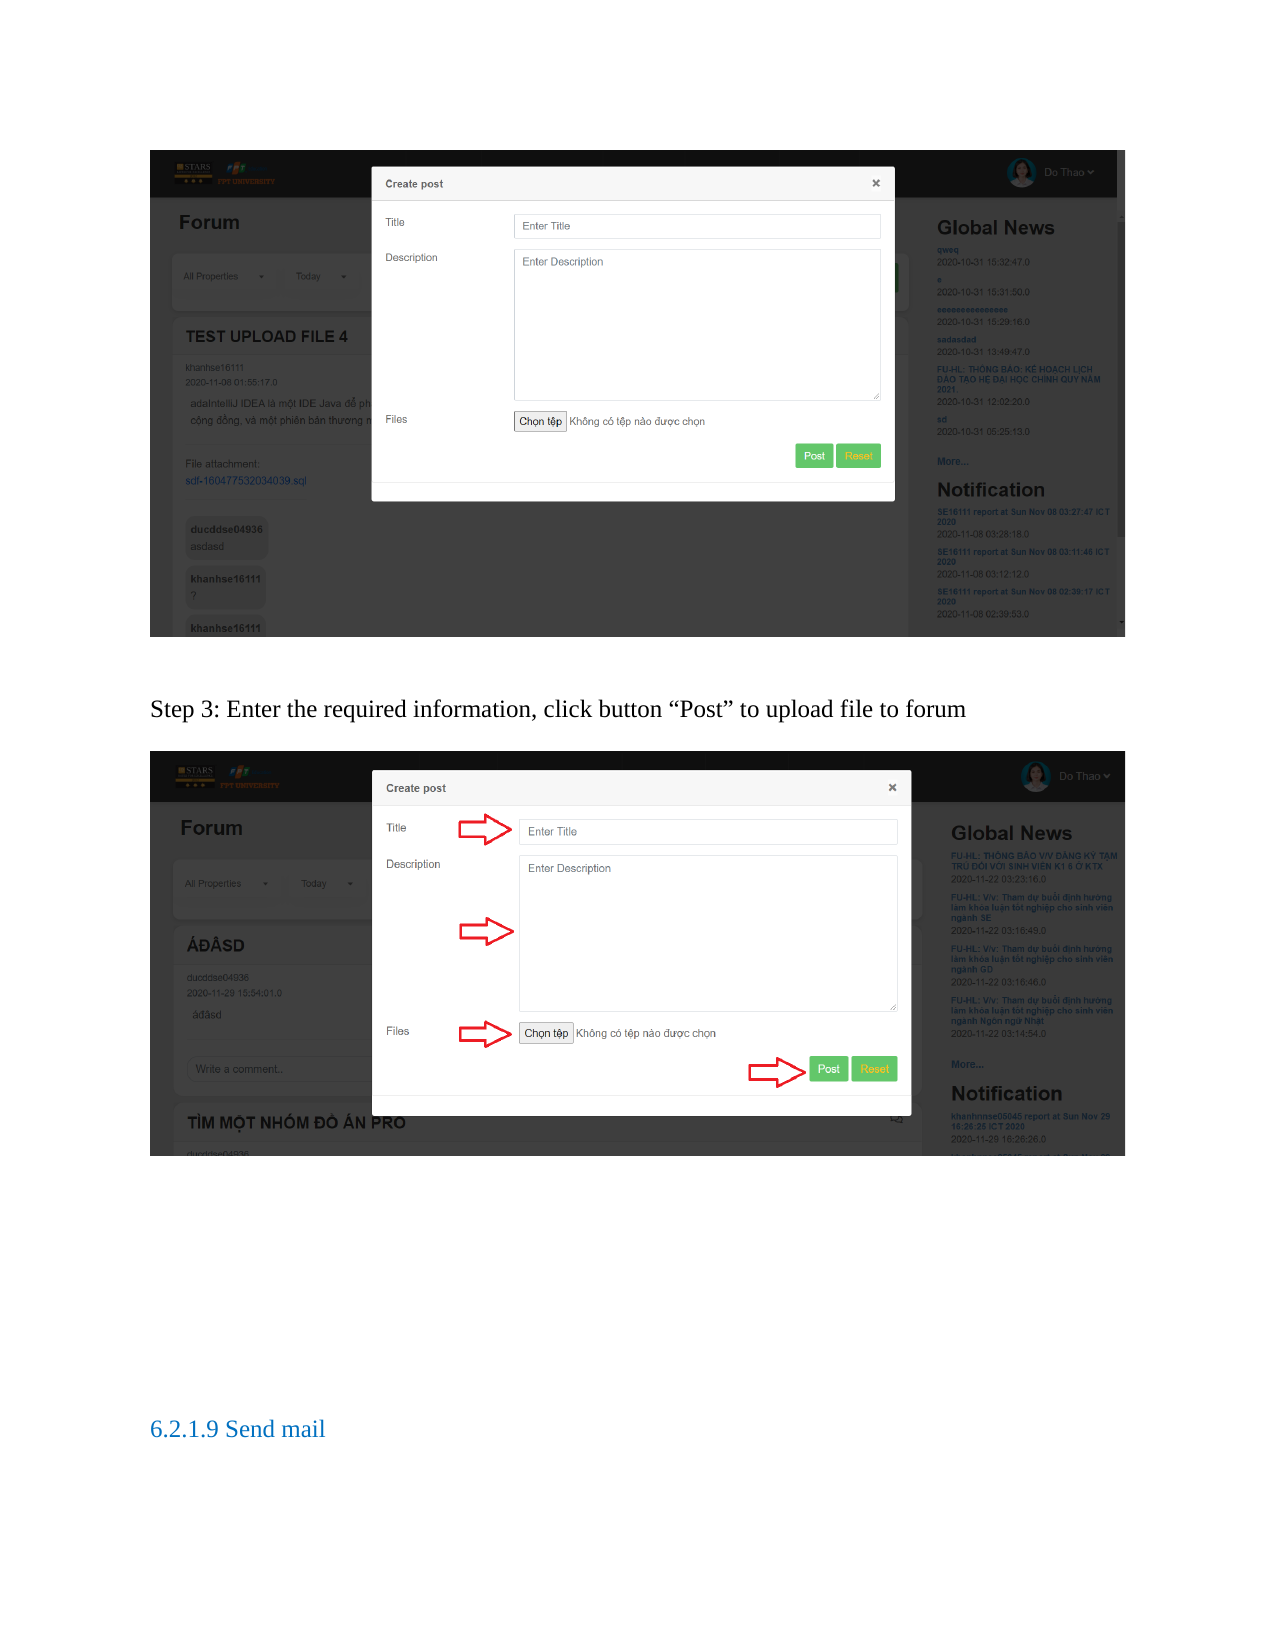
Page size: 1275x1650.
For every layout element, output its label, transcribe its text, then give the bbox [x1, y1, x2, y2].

text 6.2.1.9 Send mail [150, 1414, 1125, 1443]
picture [150, 751, 1125, 1156]
text Step 3: Enter the required information, click button “Post” to upload file to forum [150, 694, 1125, 723]
picture [150, 150, 1125, 637]
